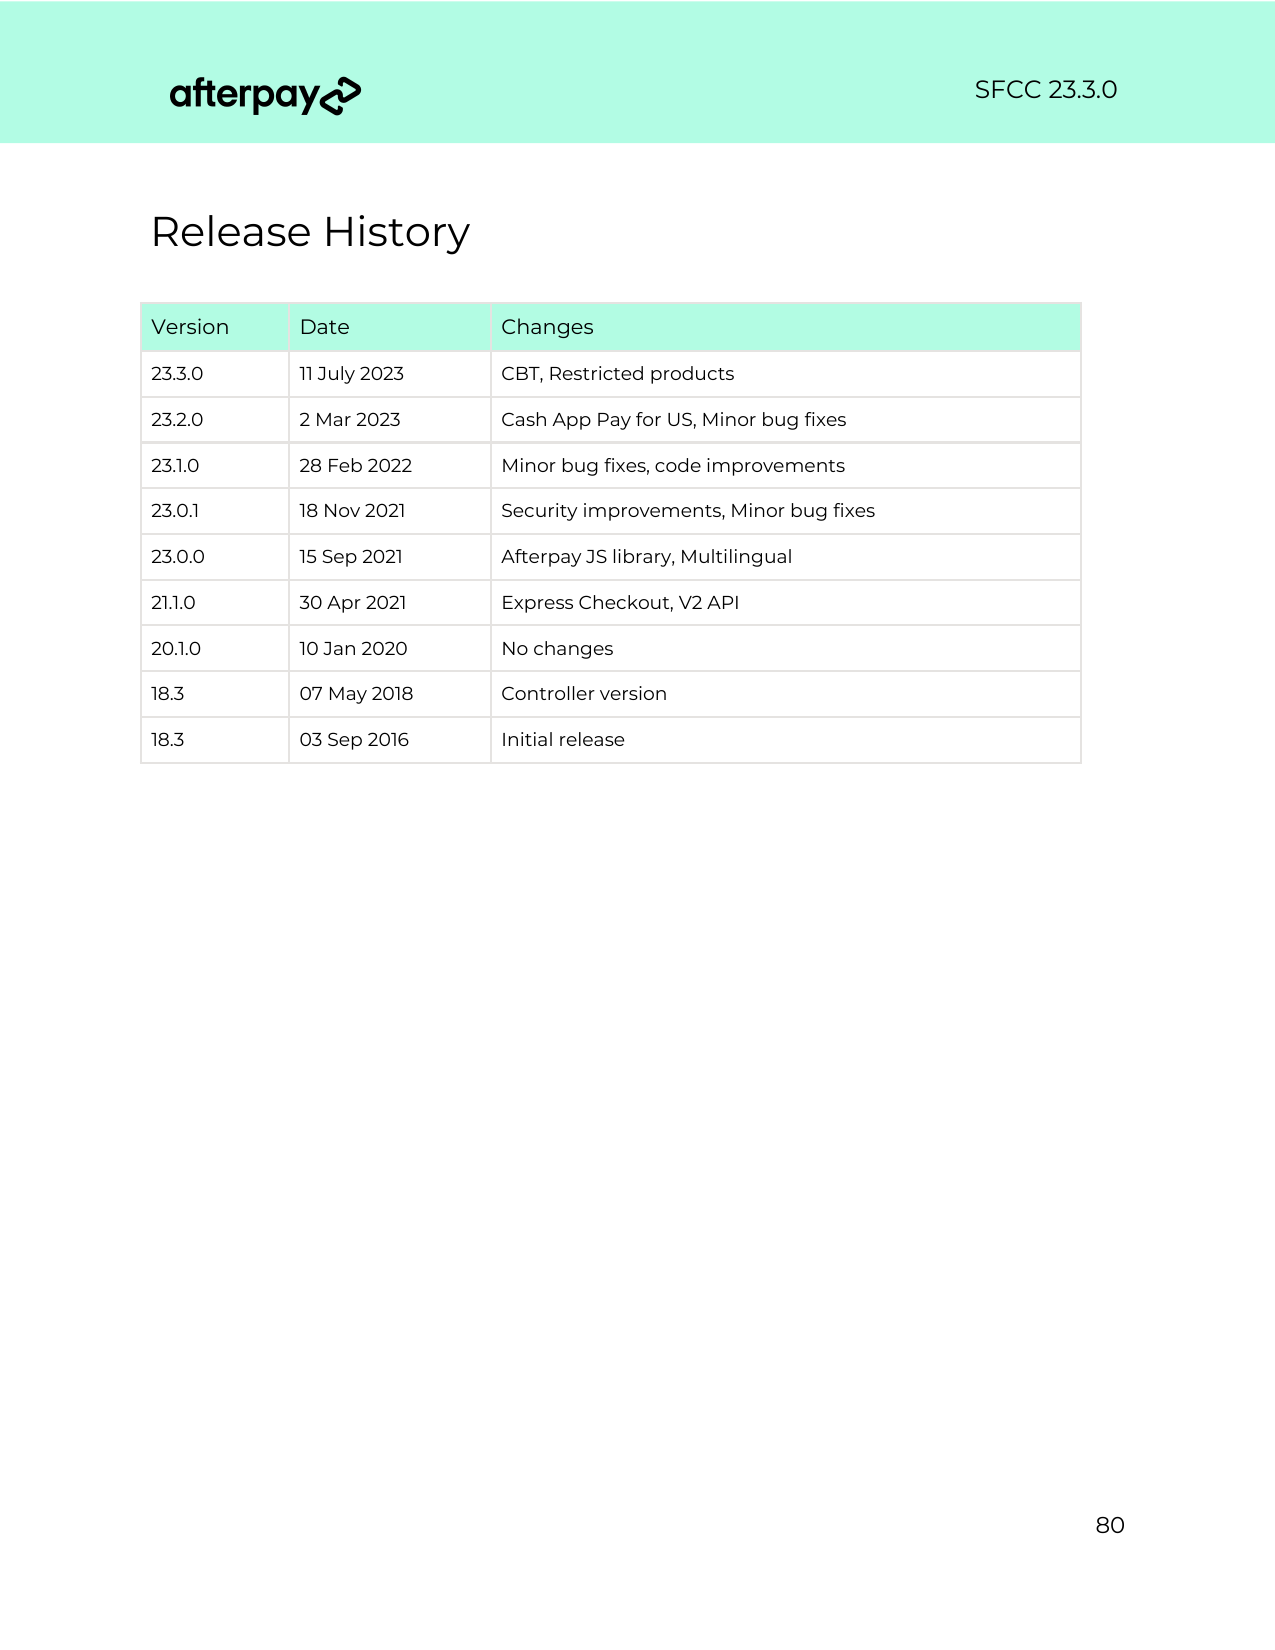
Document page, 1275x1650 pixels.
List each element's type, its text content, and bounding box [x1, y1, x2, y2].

table_cell Cash App Pay for US, Minor bug fixes [492, 398, 1080, 441]
table_cell 18.3 [142, 718, 288, 762]
table_cell Initial release [492, 718, 1080, 762]
table_cell 2 Mar 2023 [290, 398, 490, 441]
table_cell 18.3 [142, 672, 288, 716]
table_cell 18 Nov 2021 [290, 489, 490, 533]
table_cell 21.1.0 [142, 581, 288, 624]
table_cell 23.3.0 [142, 352, 288, 396]
table_cell Afterpay JS library, Multilingual [492, 535, 1080, 579]
table_cell Minor bug fixes, code improvements [492, 444, 1080, 487]
table_cell 23.0.1 [142, 489, 288, 533]
table_header Version [142, 304, 288, 350]
picture [134, 48, 397, 144]
table_cell 20.1.0 [142, 626, 288, 670]
table_cell 30 Apr 2021 [290, 581, 490, 624]
table_cell 23.1.0 [142, 444, 288, 487]
table_cell 07 May 2018 [290, 672, 490, 716]
table_header Date [290, 304, 490, 350]
table_cell 23.0.0 [142, 535, 288, 579]
table_cell 28 Feb 2022 [290, 444, 490, 487]
table_cell Security improvements, Minor bug fixes [492, 489, 1080, 533]
table_cell Controller version [492, 672, 1080, 716]
table_cell 11 July 2023 [290, 352, 490, 396]
table_cell CBT, Restricted products [492, 352, 1080, 396]
table_cell Express Checkout, V2 API [492, 581, 1080, 624]
table_cell No changes [492, 626, 1080, 670]
table_cell 10 Jan 2020 [290, 626, 490, 670]
table_cell 15 Sep 2021 [290, 535, 490, 579]
table_header Changes [492, 304, 1080, 350]
table_cell 23.2.0 [142, 398, 288, 441]
table_cell 03 Sep 2016 [290, 718, 490, 762]
subtitle Release History [150, 206, 1125, 257]
